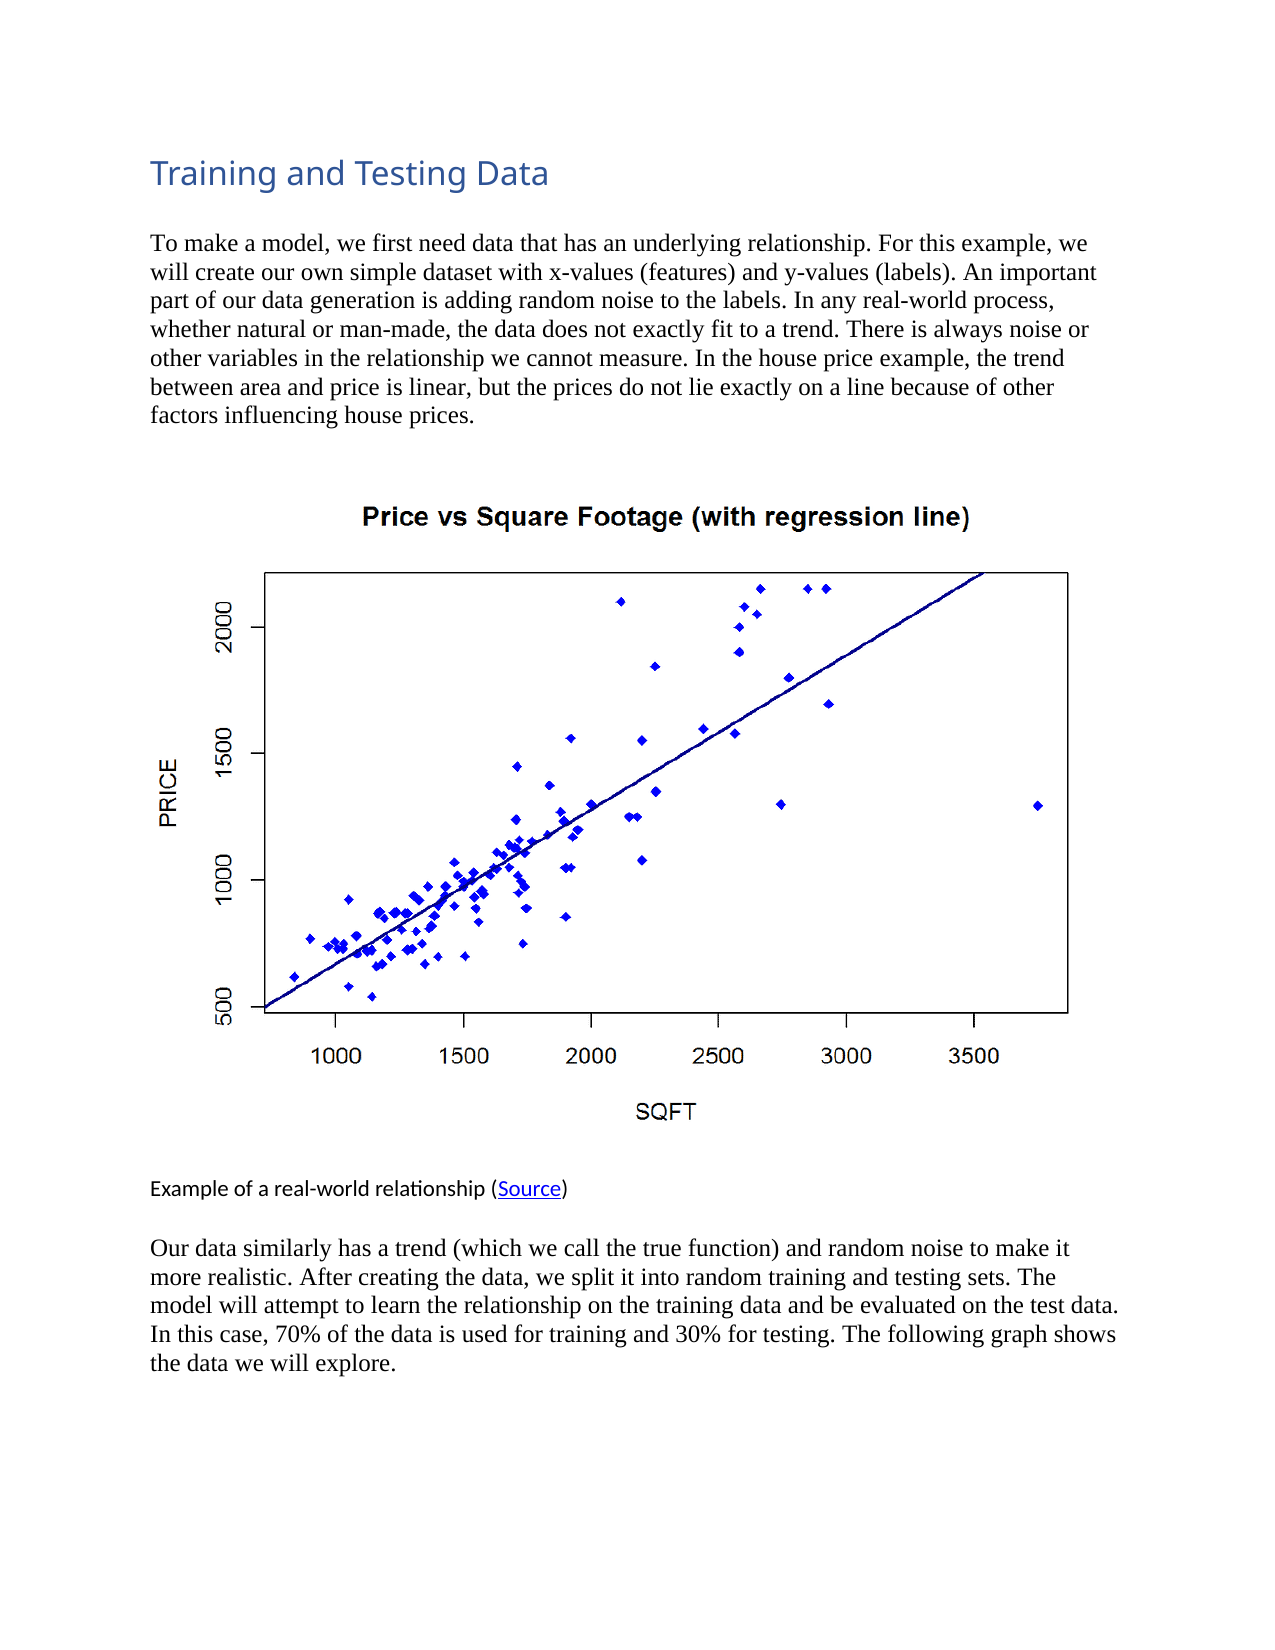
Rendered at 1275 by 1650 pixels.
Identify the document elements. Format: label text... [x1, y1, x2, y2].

text Our data similarly has a trend (which we call the true function) and random noise to make it more realistic. After creating the data, we split it into random training and testing sets. The model will attempt to learn the relationship on the training data and be evaluated on the test data. In this case, 70% of the data is used for training and 30% for testing. The following graph shows the data we will explore. [150, 1233, 1125, 1377]
text Example of a real-world relationship (Source) [150, 1174, 1125, 1202]
text To make a model, we first need data that has an underlying relationship. For this example, we will create our own simple dataset with x-values (features) and y-values (labels). An important part of our data generation is adding random noise to the labels. In any real-world process, whether natural or man-made, the data does not exactly fit to a trend. There is always noise or other variables in the relationship we cannot measure. In the house price example, the trend between area and price is linear, but the prices do not lie exactly on a line because of other factors influencing house prices. [150, 228, 1125, 429]
subtitle Training and Testing Data [150, 150, 1125, 195]
picture [150, 458, 1125, 1155]
